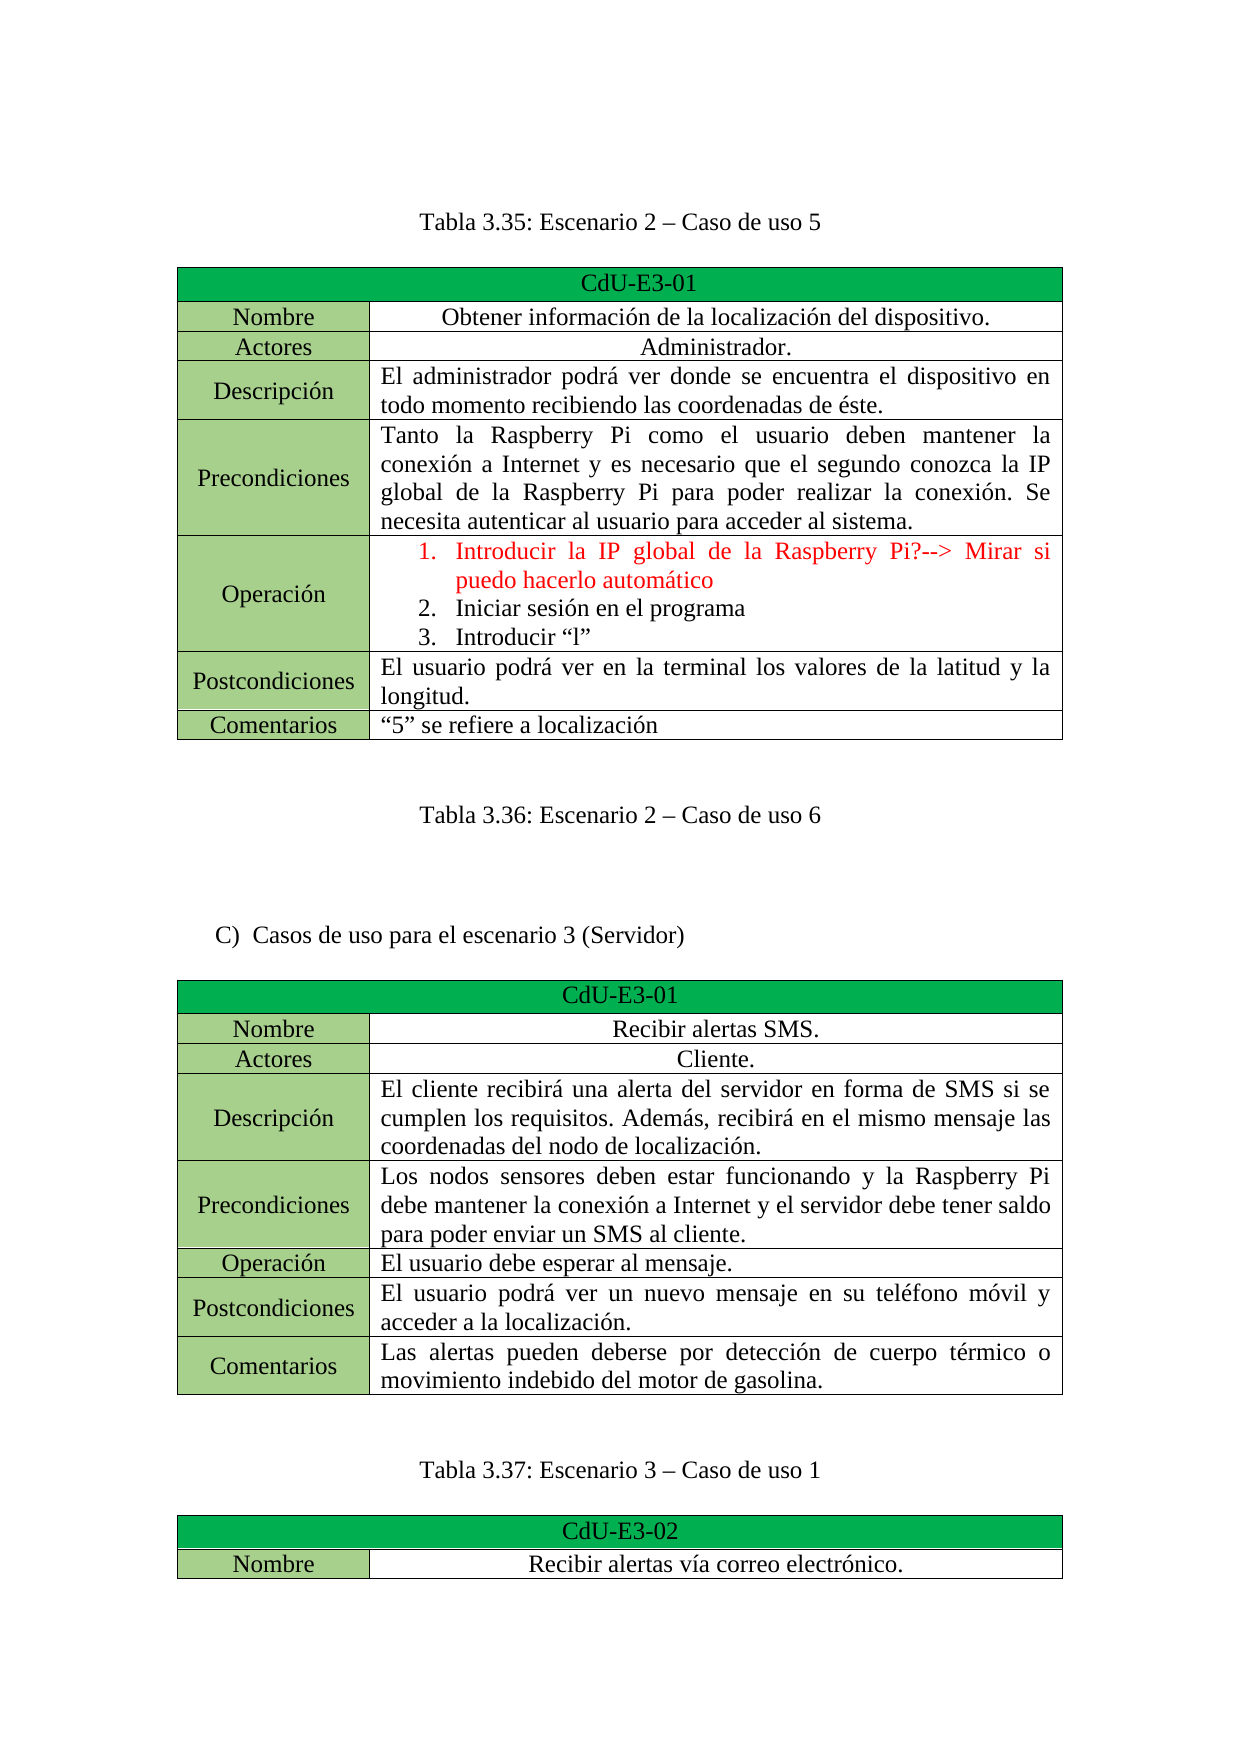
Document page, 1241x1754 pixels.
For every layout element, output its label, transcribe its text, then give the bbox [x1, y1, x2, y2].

table_cell Descripción [178, 361, 369, 419]
table_cell Precondiciones [178, 420, 369, 535]
table_cell El administrador podrá ver donde se encuentra el dispositivo en todo momento recibiendo las coordenadas de éste. [370, 361, 1062, 419]
table_cell Cliente. [370, 1044, 1062, 1073]
table_cell Operación [178, 536, 369, 651]
table_cell Actores [178, 332, 369, 360]
table_cell El usuario podrá ver en la terminal los valores de la latitud y la longitud. [370, 652, 1062, 709]
table_cell Comentarios [178, 711, 369, 739]
text Tabla 3.36: Escenario 2 – Caso de uso 6 [177, 800, 1063, 829]
table_cell Recibir alertas vía correo electrónico. [370, 1550, 1062, 1578]
list Casos de uso para el escenario 3 (Servidor) [215, 920, 1063, 948]
text Tabla 3.35: Escenario 2 – Caso de uso 5 [177, 207, 1063, 236]
table_cell Descripción [178, 1074, 369, 1160]
table_cell Introducir la IP global de la Raspberry Pi?--> Mirar si puedo hacerlo automático Iniciar sesión en el programa Introducir “l” [370, 536, 1062, 651]
table_header CdU-E3-02 [178, 1516, 1062, 1548]
table_cell Postcondiciones [178, 1278, 369, 1336]
table_cell El usuario podrá ver un nuevo mensaje en su teléfono móvil y acceder a la localización. [370, 1278, 1062, 1336]
table_cell Precondiciones [178, 1161, 369, 1247]
table_cell El usuario debe esperar al mensaje. [370, 1249, 1062, 1277]
table_cell Actores [178, 1044, 369, 1073]
table_cell Nombre [178, 1014, 369, 1043]
text Tabla 3.37: Escenario 3 – Caso de uso 1 [177, 1455, 1063, 1484]
table_cell El cliente recibirá una alerta del servidor en forma de SMS si se cumplen los requisitos. Además, recibirá en el mismo mensaje las coordenadas del nodo de localización. [370, 1074, 1062, 1160]
table_cell Las alertas pueden deberse por detección de cuerpo térmico o movimiento indebido del motor de gasolina. [370, 1337, 1062, 1394]
table_cell Los nodos sensores deben estar funcionando y la Raspberry Pi debe mantener la conexión a Internet y el servidor debe tener saldo para poder enviar un SMS al cliente. [370, 1161, 1062, 1247]
table_cell Postcondiciones [178, 652, 369, 709]
table_cell Nombre [178, 302, 369, 331]
table_cell Administrador. [370, 332, 1062, 360]
table_cell Recibir alertas SMS. [370, 1014, 1062, 1043]
table_cell Comentarios [178, 1337, 369, 1394]
table_cell “5” se refiere a localización [370, 711, 1062, 739]
table_cell Obtener información de la localización del dispositivo. [370, 302, 1062, 331]
table_cell Tanto la Raspberry Pi como el usuario deben mantener la conexión a Internet y es necesario que el segundo conozca la IP global de la Raspberry Pi para poder realizar la conexión. Se necesita autenticar al usuario para acceder al sistema. [370, 420, 1062, 535]
table_header CdU-E3-01 [178, 268, 1062, 301]
table_cell Operación [178, 1249, 369, 1277]
table_cell Nombre [178, 1550, 369, 1578]
table_header CdU-E3-01 [178, 981, 1062, 1013]
